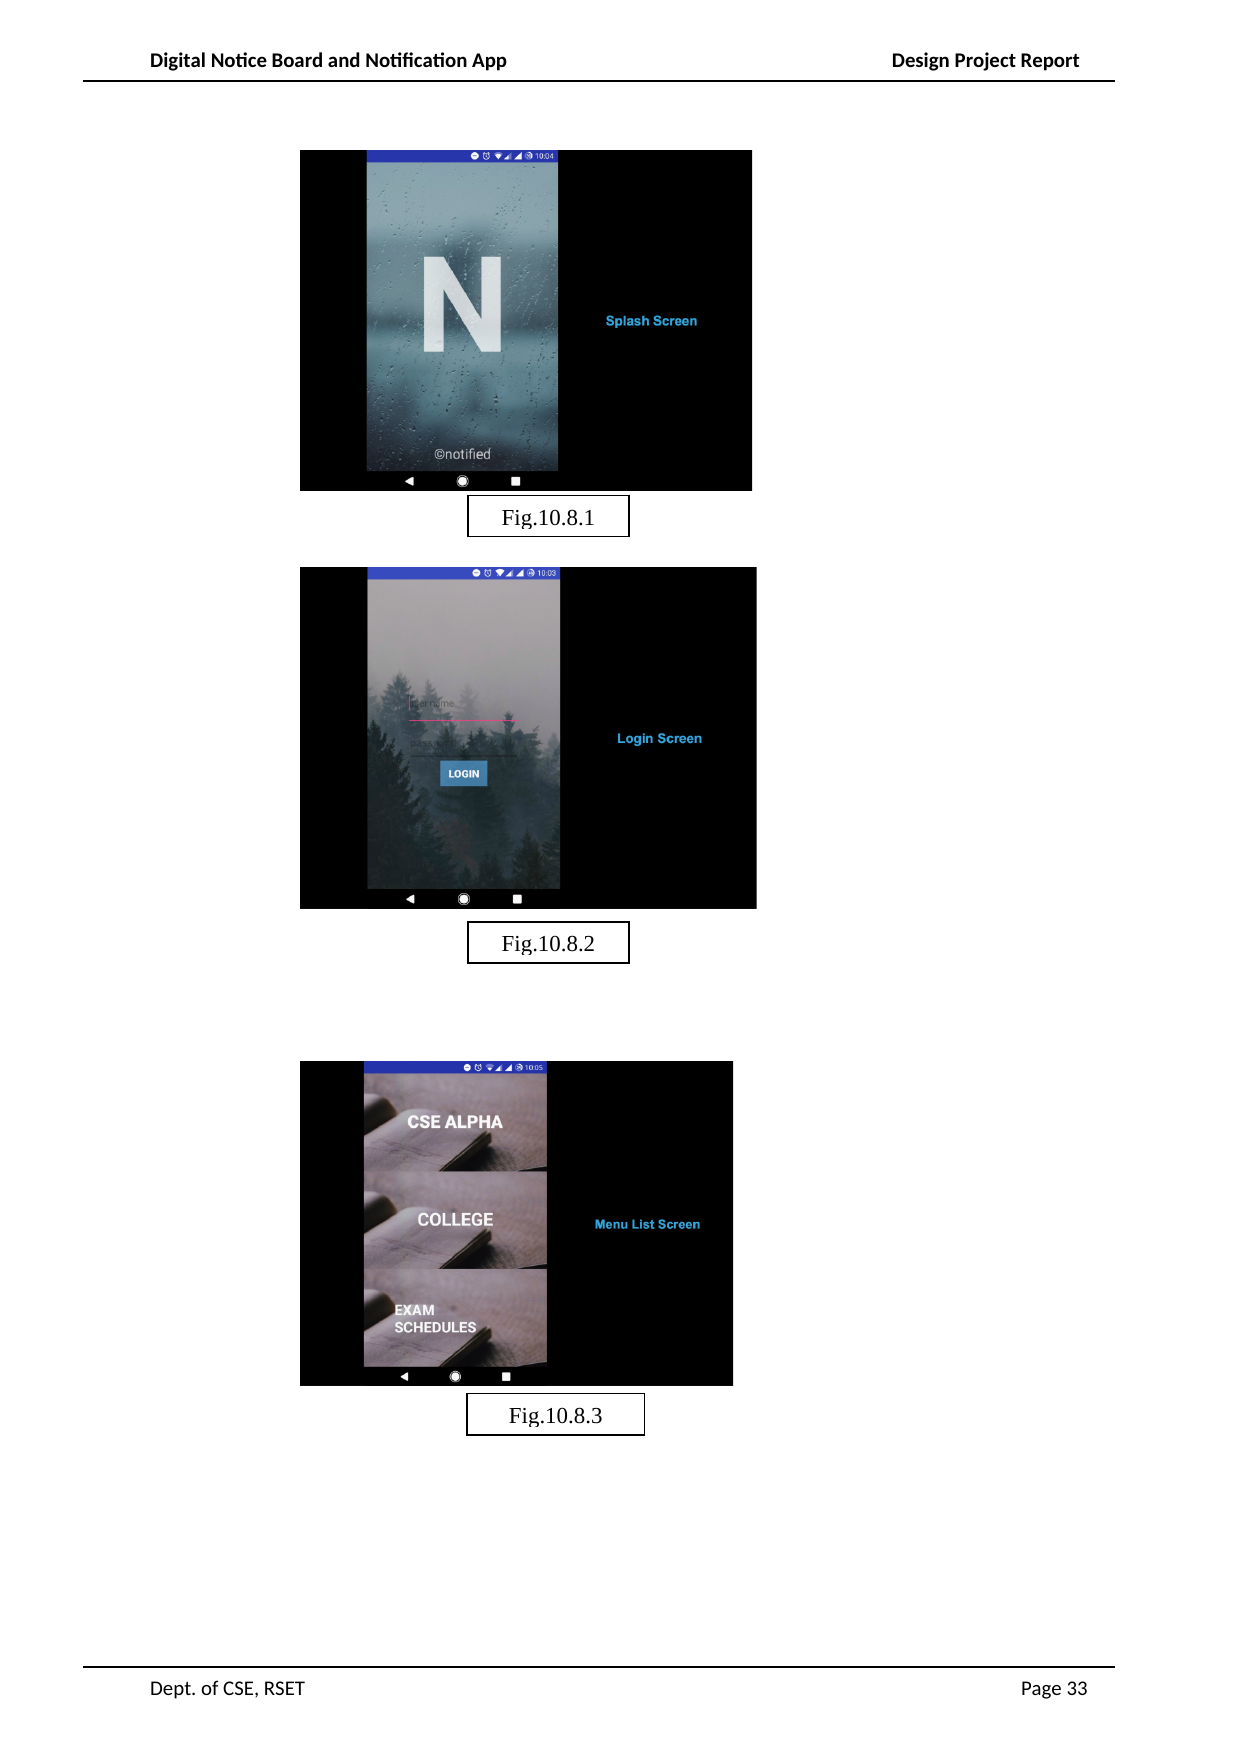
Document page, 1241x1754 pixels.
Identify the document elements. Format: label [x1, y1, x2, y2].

picture [300, 150, 753, 491]
picture [300, 1061, 734, 1386]
picture [300, 567, 757, 909]
